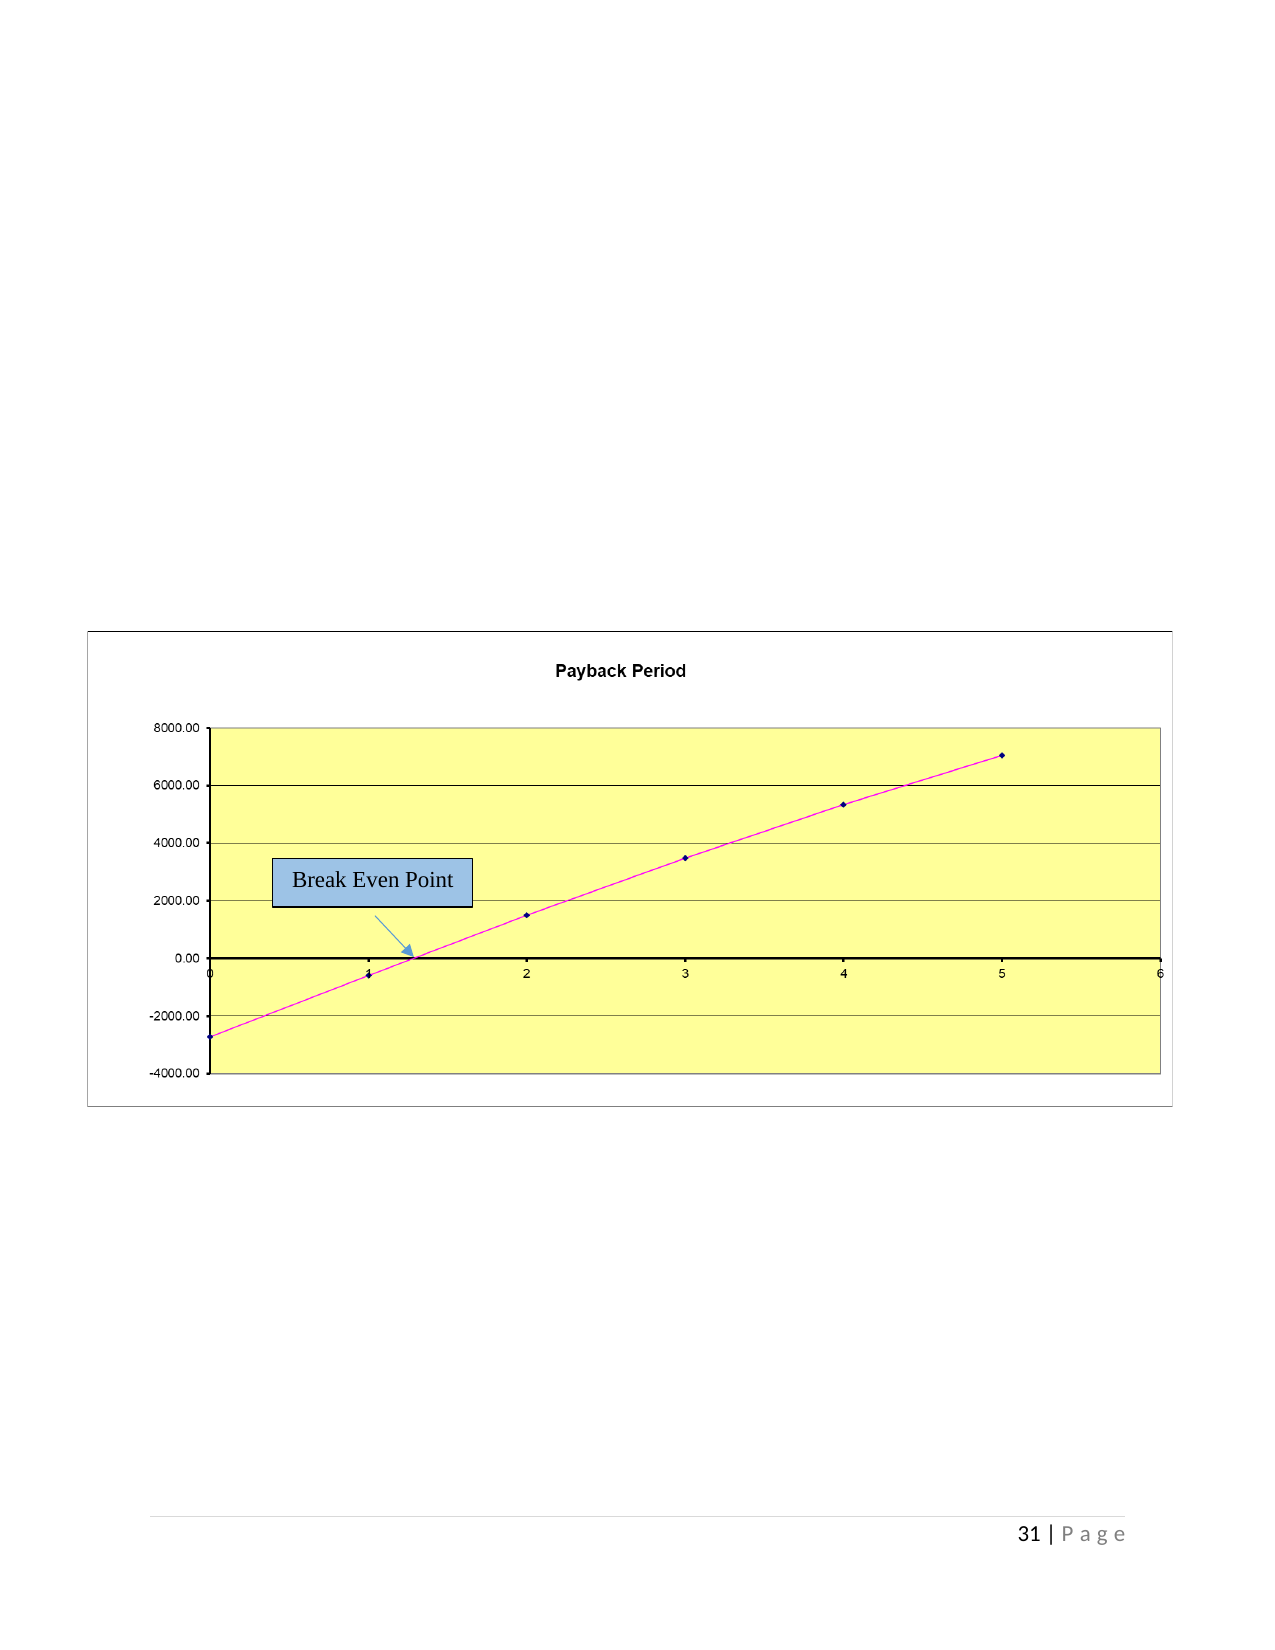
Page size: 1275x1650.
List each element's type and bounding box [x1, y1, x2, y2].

picture [87, 631, 1173, 1107]
